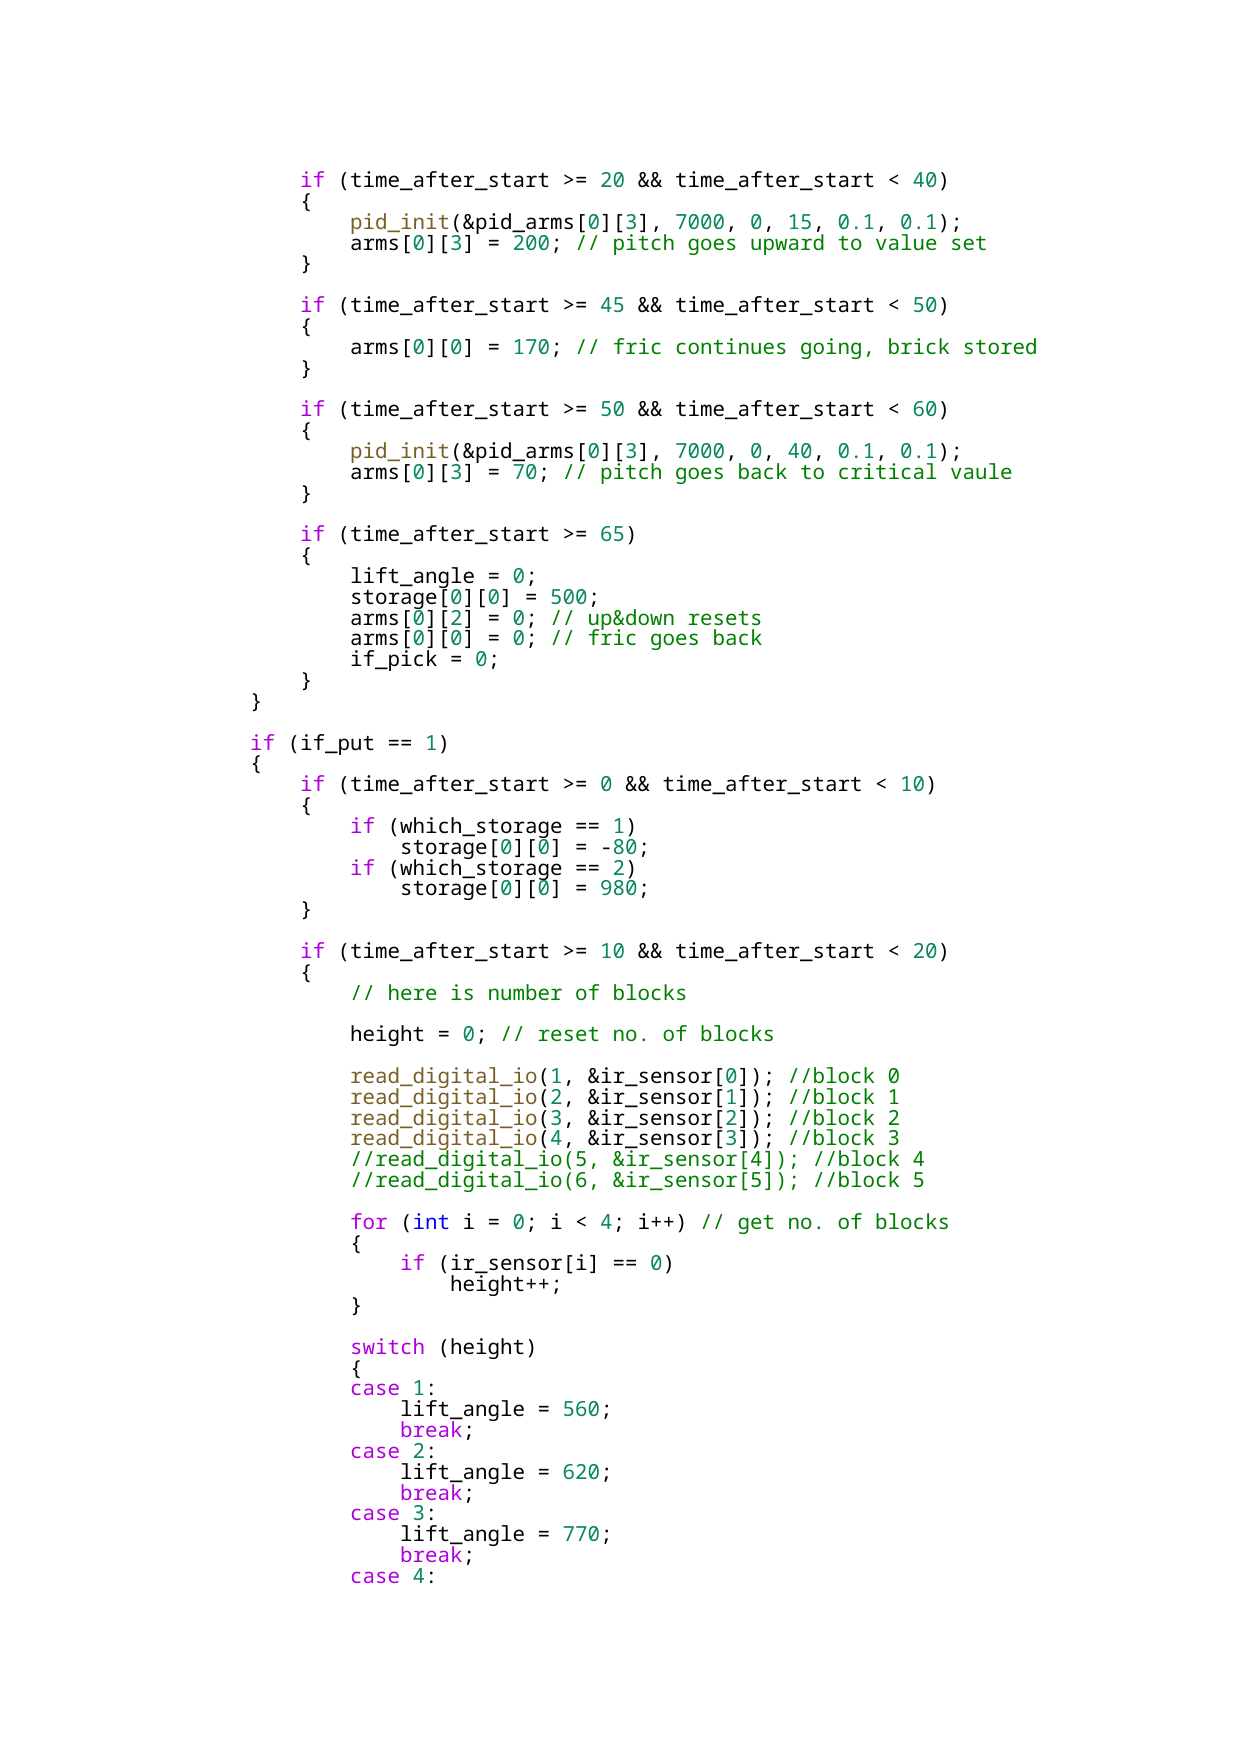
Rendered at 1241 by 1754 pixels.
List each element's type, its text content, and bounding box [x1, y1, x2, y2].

text lift_angle = 620; [150, 1462, 1090, 1483]
text if (ir_sensor[i] == 0) [150, 1254, 1090, 1275]
text if (which_storage == 2) [150, 858, 1090, 879]
text { [150, 754, 1090, 775]
text arms[0][3] = 70; // pitch goes back to critical vaule [150, 462, 1090, 483]
text } [150, 358, 1090, 379]
text read_digital_io(3, &ir_sensor[2]); //block 2 [150, 1108, 1090, 1129]
text { [150, 1233, 1090, 1254]
text arms[0][0] = 170; // fric continues going, brick stored [150, 337, 1090, 358]
text if (if_put == 1) [150, 733, 1090, 754]
text if (which_storage == 1) [150, 817, 1090, 837]
text storage[0][0] = -80; [150, 837, 1090, 858]
text storage[0][0] = 980; [150, 879, 1090, 900]
text case 1: [150, 1379, 1090, 1400]
text read_digital_io(4, &ir_sensor[3]); //block 3 [150, 1129, 1090, 1150]
text { [150, 546, 1090, 567]
text height++; [150, 1275, 1090, 1296]
text } [150, 1296, 1090, 1317]
text { [150, 421, 1090, 442]
text lift_angle = 0; [150, 567, 1090, 587]
text height = 0; // reset no. of blocks [150, 1025, 1090, 1046]
text { [150, 317, 1090, 337]
text } [150, 483, 1090, 504]
text if (time_after_start >= 50 && time_after_start < 60) [150, 400, 1090, 421]
text } [150, 900, 1090, 921]
text case 2: [150, 1442, 1090, 1462]
text { [150, 962, 1090, 983]
text lift_angle = 770; [150, 1525, 1090, 1546]
text if_pick = 0; [150, 650, 1090, 671]
text if (time_after_start >= 10 && time_after_start < 20) [150, 942, 1090, 962]
text for (int i = 0; i < 4; i++) // get no. of blocks [150, 1212, 1090, 1233]
text } [150, 692, 1090, 712]
text pid_init(&pid_arms[0][3], 7000, 0, 40, 0.1, 0.1); [150, 442, 1090, 462]
text break; [150, 1421, 1090, 1442]
text //read_digital_io(6, &ir_sensor[5]); //block 5 [150, 1171, 1090, 1192]
text { [150, 192, 1090, 212]
text arms[0][2] = 0; // up&down resets [150, 608, 1090, 629]
text read_digital_io(2, &ir_sensor[1]); //block 1 [150, 1087, 1090, 1108]
text read_digital_io(1, &ir_sensor[0]); //block 0 [150, 1067, 1090, 1087]
text if (time_after_start >= 0 && time_after_start < 10) [150, 775, 1090, 796]
text if (time_after_start >= 65) [150, 525, 1090, 546]
text break; [150, 1483, 1090, 1504]
text if (time_after_start >= 45 && time_after_start < 50) [150, 296, 1090, 317]
text // here is number of blocks [150, 983, 1090, 1004]
text } [150, 254, 1090, 275]
text arms[0][0] = 0; // fric goes back [150, 629, 1090, 650]
text lift_angle = 560; [150, 1400, 1090, 1421]
text arms[0][3] = 200; // pitch goes upward to value set [150, 233, 1090, 254]
text case 4: [150, 1567, 1090, 1587]
text if (time_after_start >= 20 && time_after_start < 40) [150, 171, 1090, 192]
text case 3: [150, 1504, 1090, 1525]
text { [150, 1358, 1090, 1379]
text } [150, 671, 1090, 692]
text storage[0][0] = 500; [150, 587, 1090, 608]
text break; [150, 1546, 1090, 1567]
text switch (height) [150, 1337, 1090, 1358]
text //read_digital_io(5, &ir_sensor[4]); //block 4 [150, 1150, 1090, 1171]
text { [150, 796, 1090, 817]
text pid_init(&pid_arms[0][3], 7000, 0, 15, 0.1, 0.1); [150, 212, 1090, 233]
